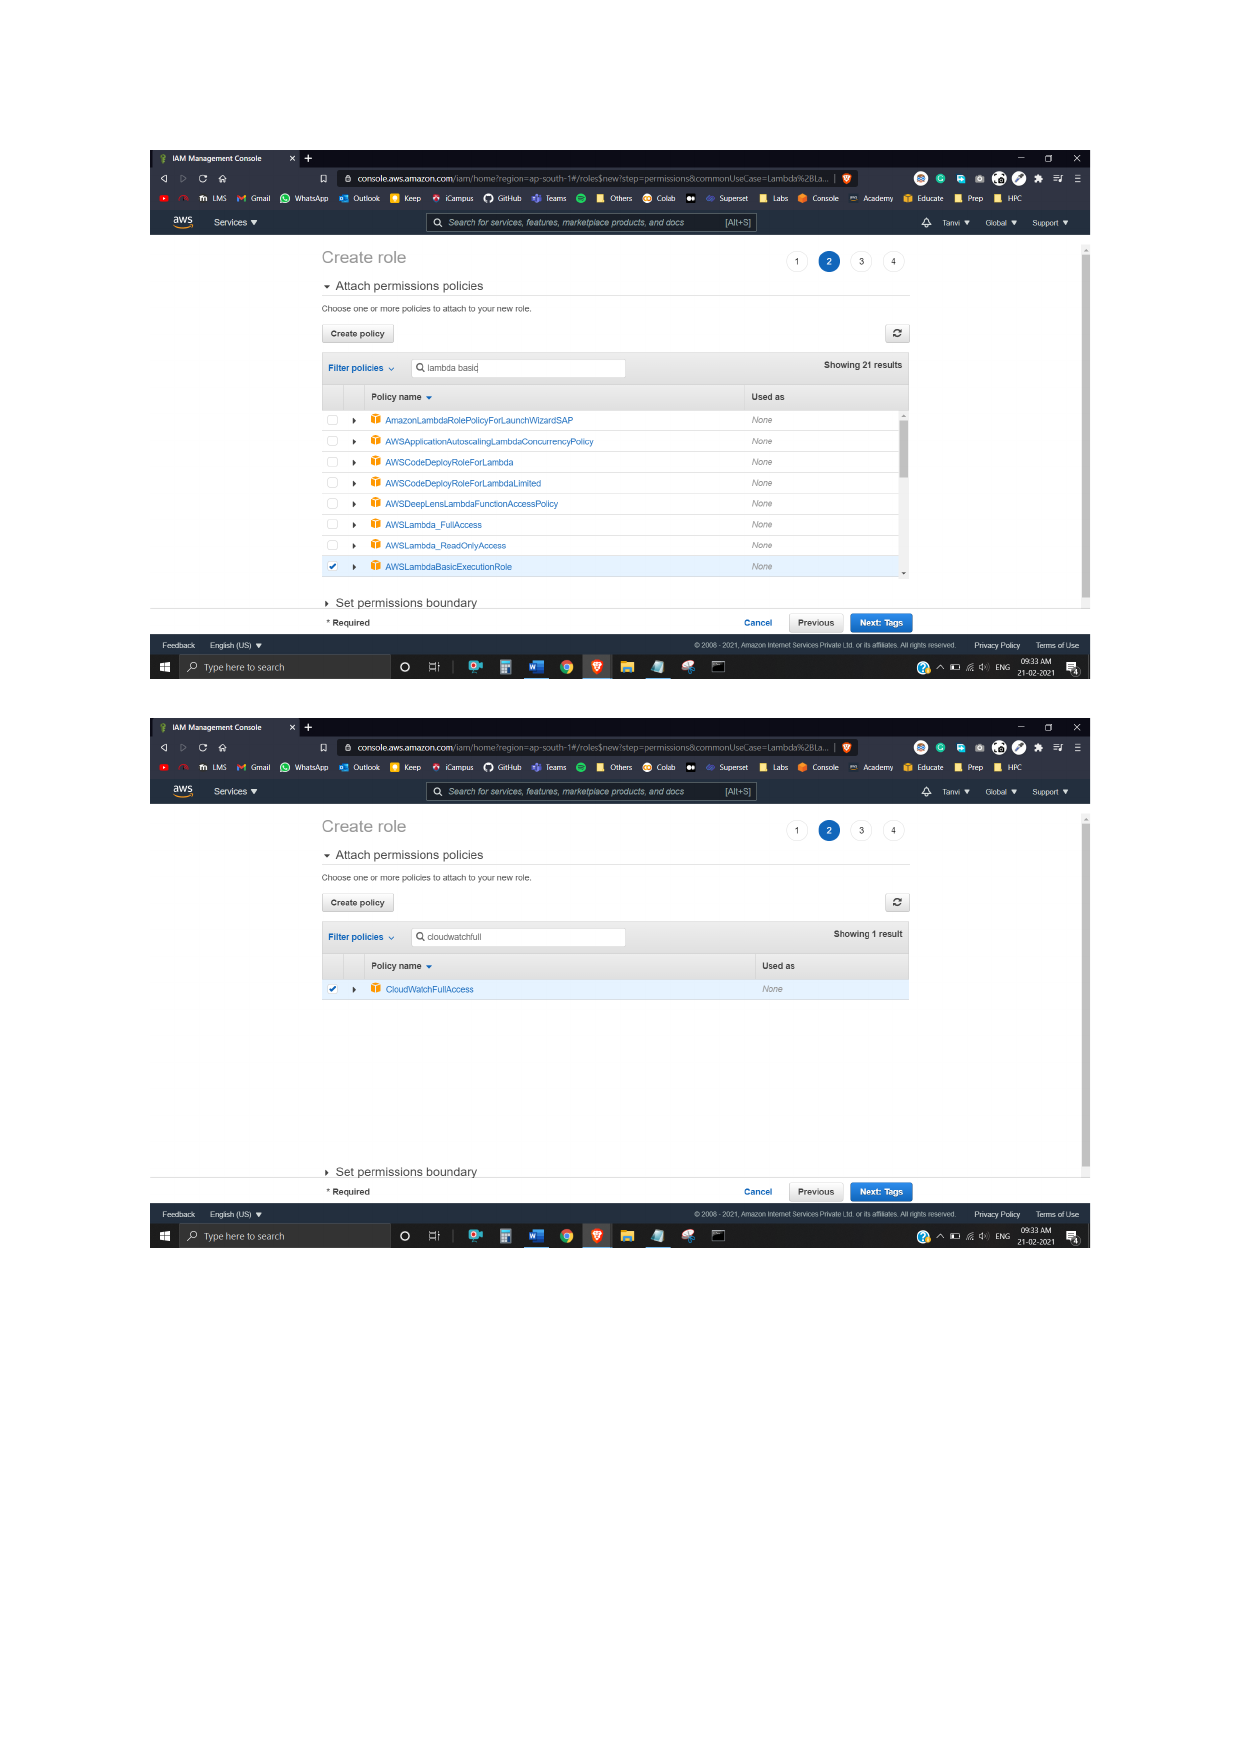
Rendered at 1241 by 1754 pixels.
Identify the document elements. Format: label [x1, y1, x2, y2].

picture [150, 150, 1091, 679]
picture [150, 718, 1091, 1248]
